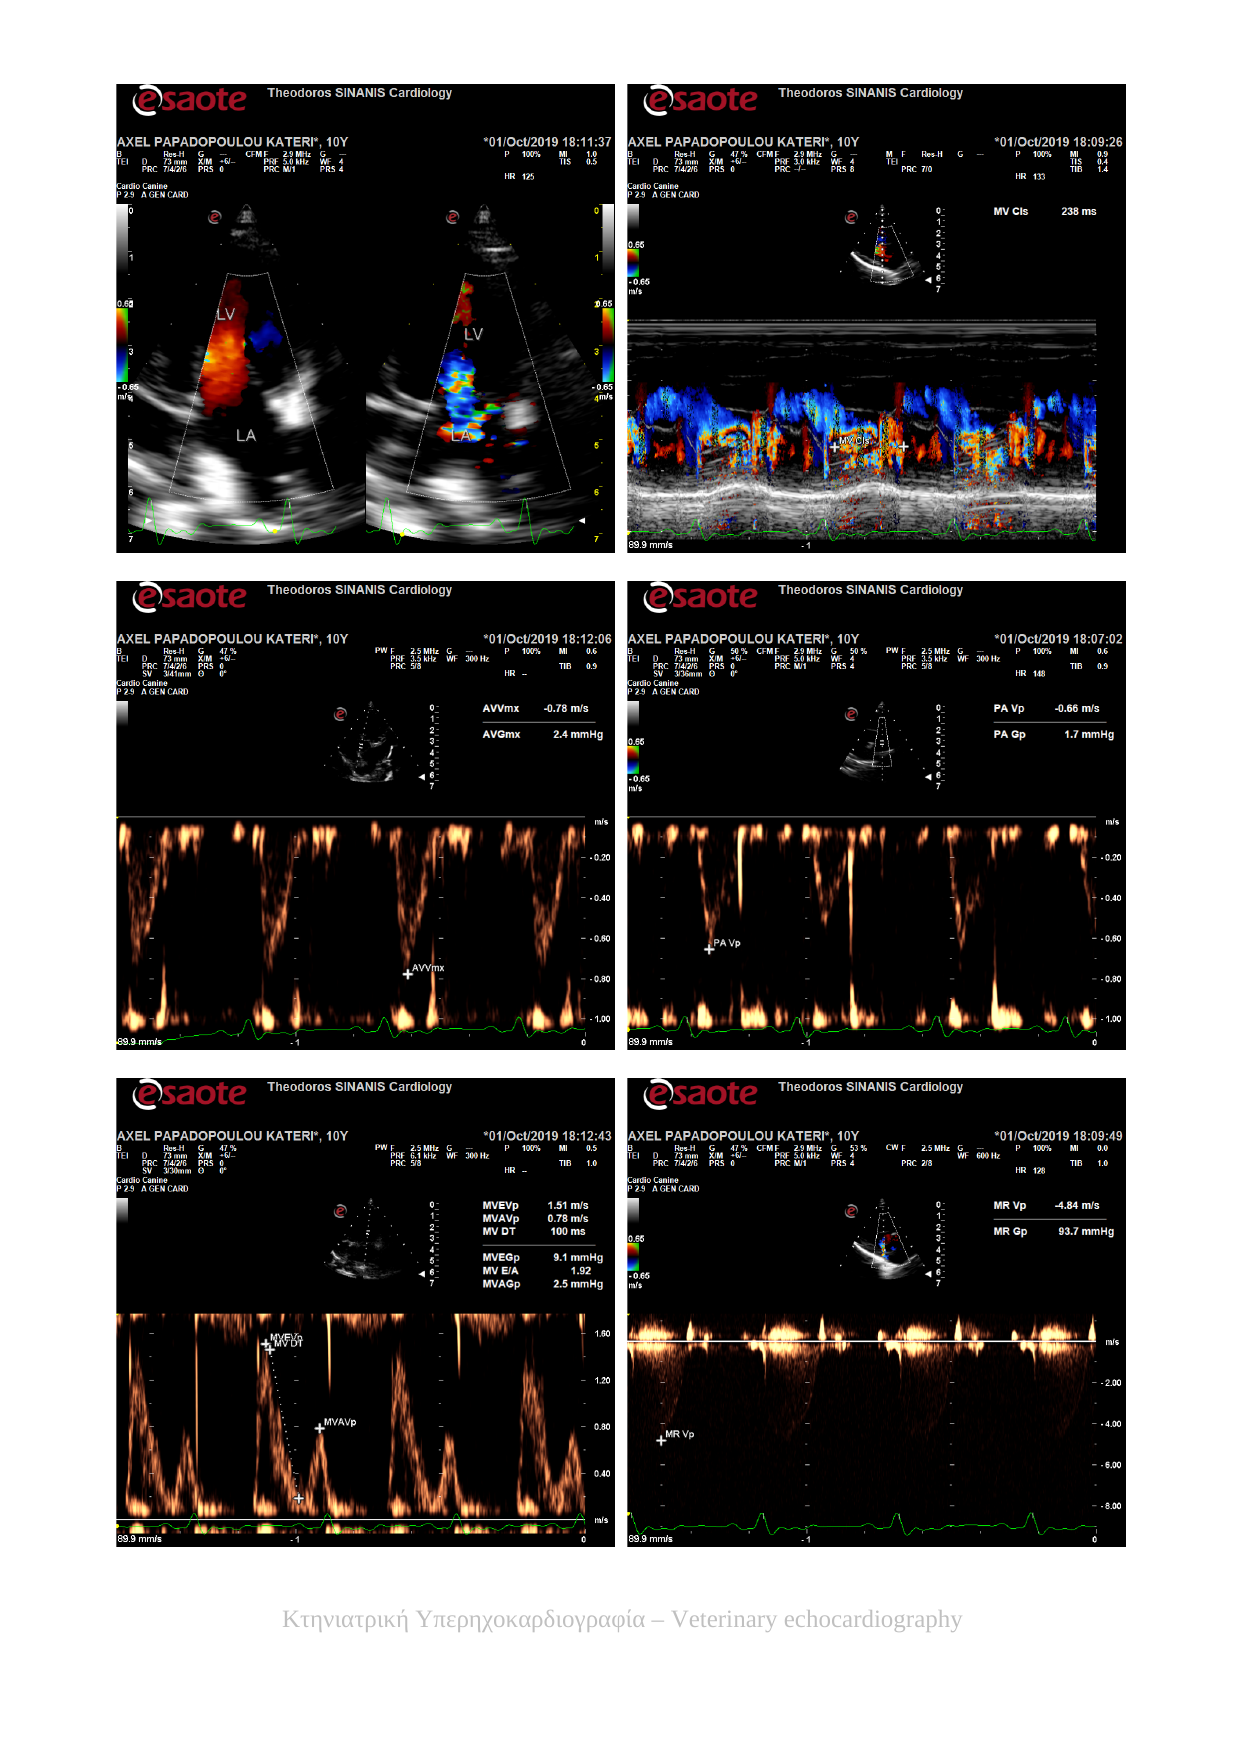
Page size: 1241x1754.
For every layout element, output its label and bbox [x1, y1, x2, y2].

picture [116, 581, 615, 1050]
picture [627, 1078, 1126, 1547]
picture [116, 1078, 615, 1547]
picture [627, 581, 1126, 1050]
picture [627, 84, 1126, 553]
picture [116, 84, 615, 553]
